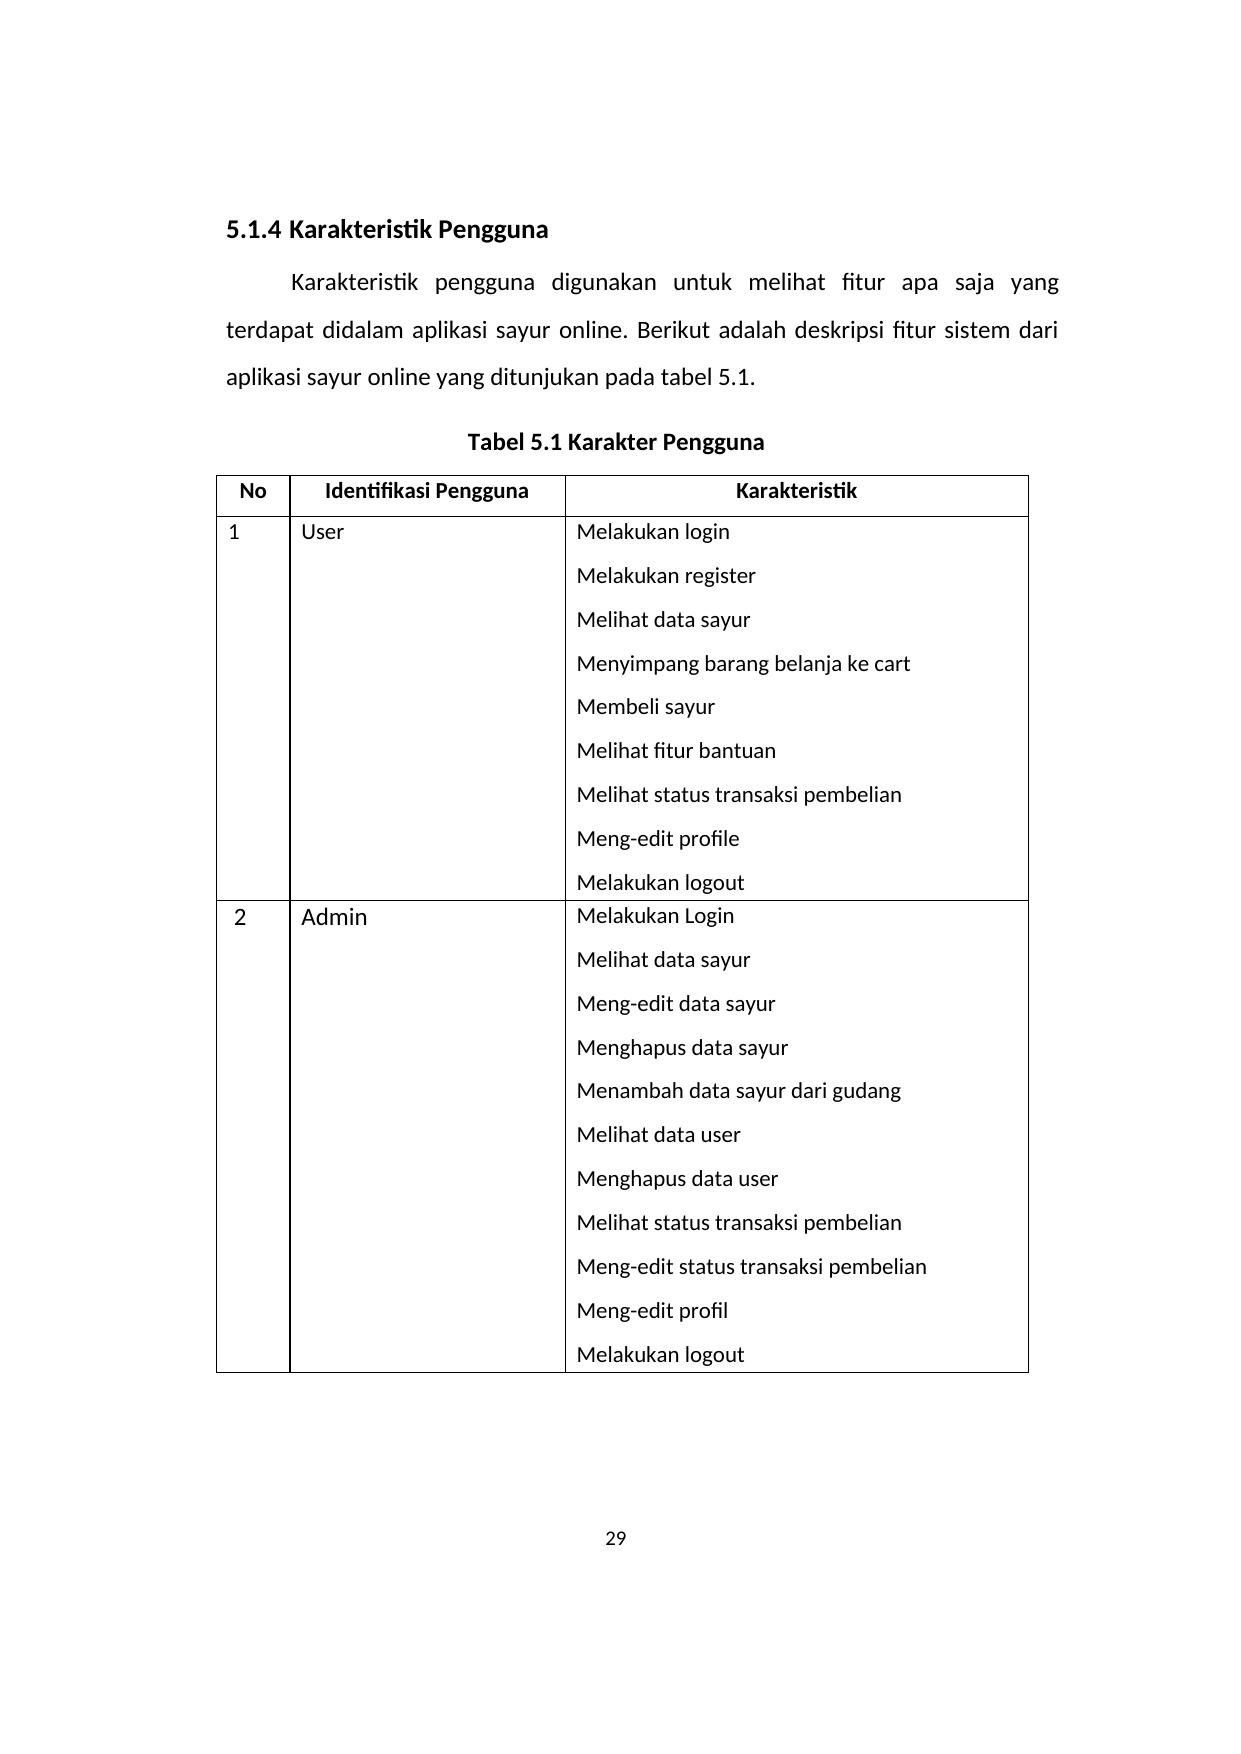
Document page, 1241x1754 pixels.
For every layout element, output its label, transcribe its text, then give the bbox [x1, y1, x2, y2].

table_cell User [291, 517, 565, 900]
text Tabel 5.1 Karakter Pengguna [141, 426, 1092, 457]
table_cell Melakukan login Melakukan register Melihat data sayur Menyimpang barang belanja ke cart Membeli sayur Melihat fitur bantuan Melihat status transaksi pembelian Meng-edit profile Melakukan logout [566, 517, 1028, 900]
table_cell 1 [217, 517, 289, 900]
table_header Identifikasi Pengguna [291, 476, 565, 516]
subtitle 5.1.4 Karakteristik Pengguna [226, 212, 1092, 246]
table_header No [217, 476, 289, 516]
table_cell 2 [217, 901, 289, 1372]
text Karakteristik pengguna digunakan untuk melihat fitur apa saja yang terdapat didalam aplikasi sayur online. Berikut adalah deskripsi fitur sistem dari aplikasi sayur online yang ditunjukan pada tabel 5.1. [226, 267, 1060, 392]
table_header Karakteristik [566, 476, 1028, 516]
table_cell Admin [291, 901, 565, 1372]
table_cell Melakukan Login Melihat data sayur Meng-edit data sayur Menghapus data sayur Menambah data sayur dari gudang Melihat data user Menghapus data user Melihat status transaksi pembelian Meng-edit status transaksi pembelian Meng-edit profil Melakukan logout [566, 901, 1028, 1372]
